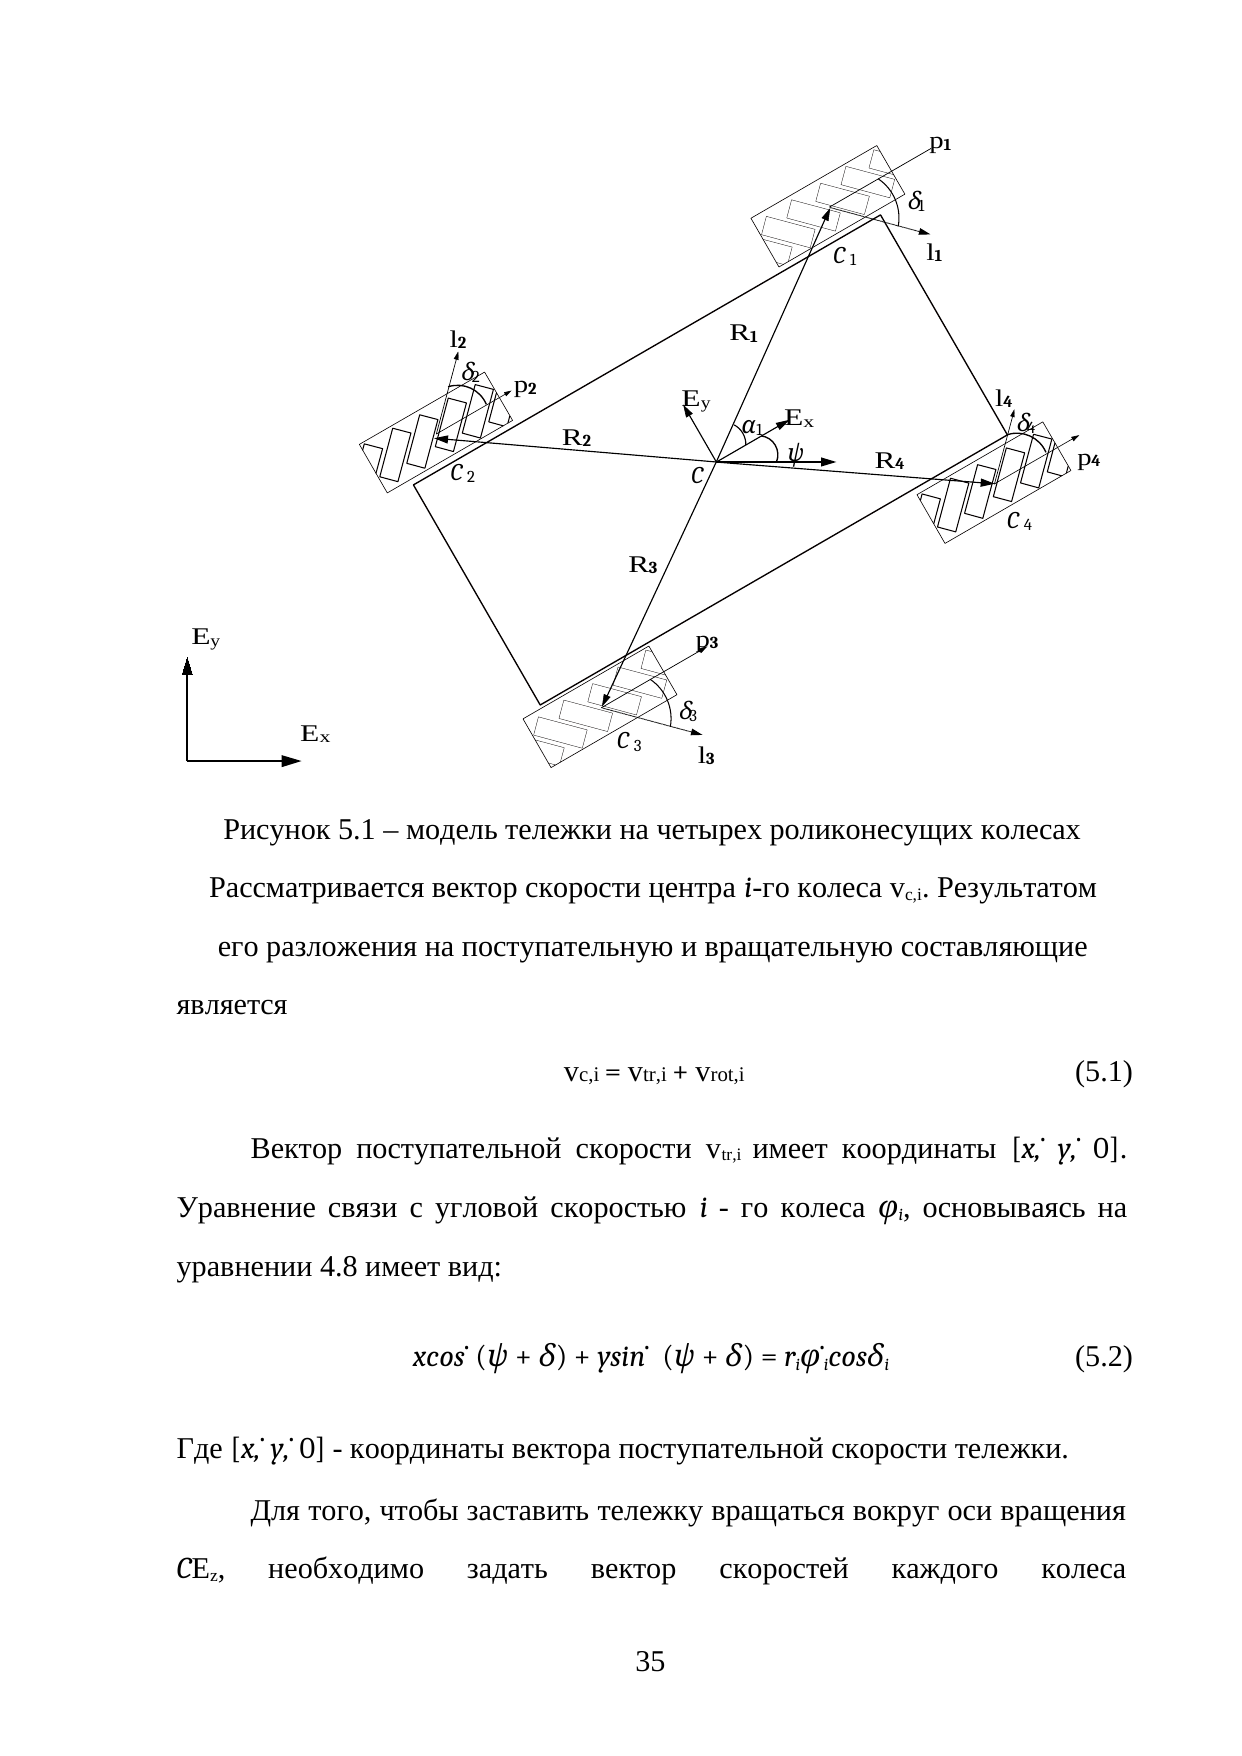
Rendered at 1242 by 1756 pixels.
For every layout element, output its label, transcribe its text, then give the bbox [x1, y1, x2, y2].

text Где [x,˙ y,˙ 0] - координаты вектора поступательной скорости тележки. [176, 1430, 1127, 1466]
text xcos˙ (ψ + δ) + ysin˙ (ψ + δ) = riφ˙icosδi (5.2) [176, 1339, 1129, 1374]
text vc,i = vtr,i + vrot,i (5.1) [176, 1053, 1129, 1089]
text Вектор поступательной скорости vtr,i имеет координаты [x,˙ y,˙ 0]. Уравнение связи с угловой скоростью i - го колеса φi, основываясь на уравнении 4.8 имеет вид: [176, 1130, 1127, 1283]
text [176, 1492, 1127, 1586]
text является [176, 986, 1127, 1021]
text Рисунок 5.1 – модель тележки на четырех роликонесущих колесах Рассматривается вектор скорости центра i-го колеса vc,i. Результатом его разложения на поступательную и вращательную составляющие [197, 811, 1107, 963]
